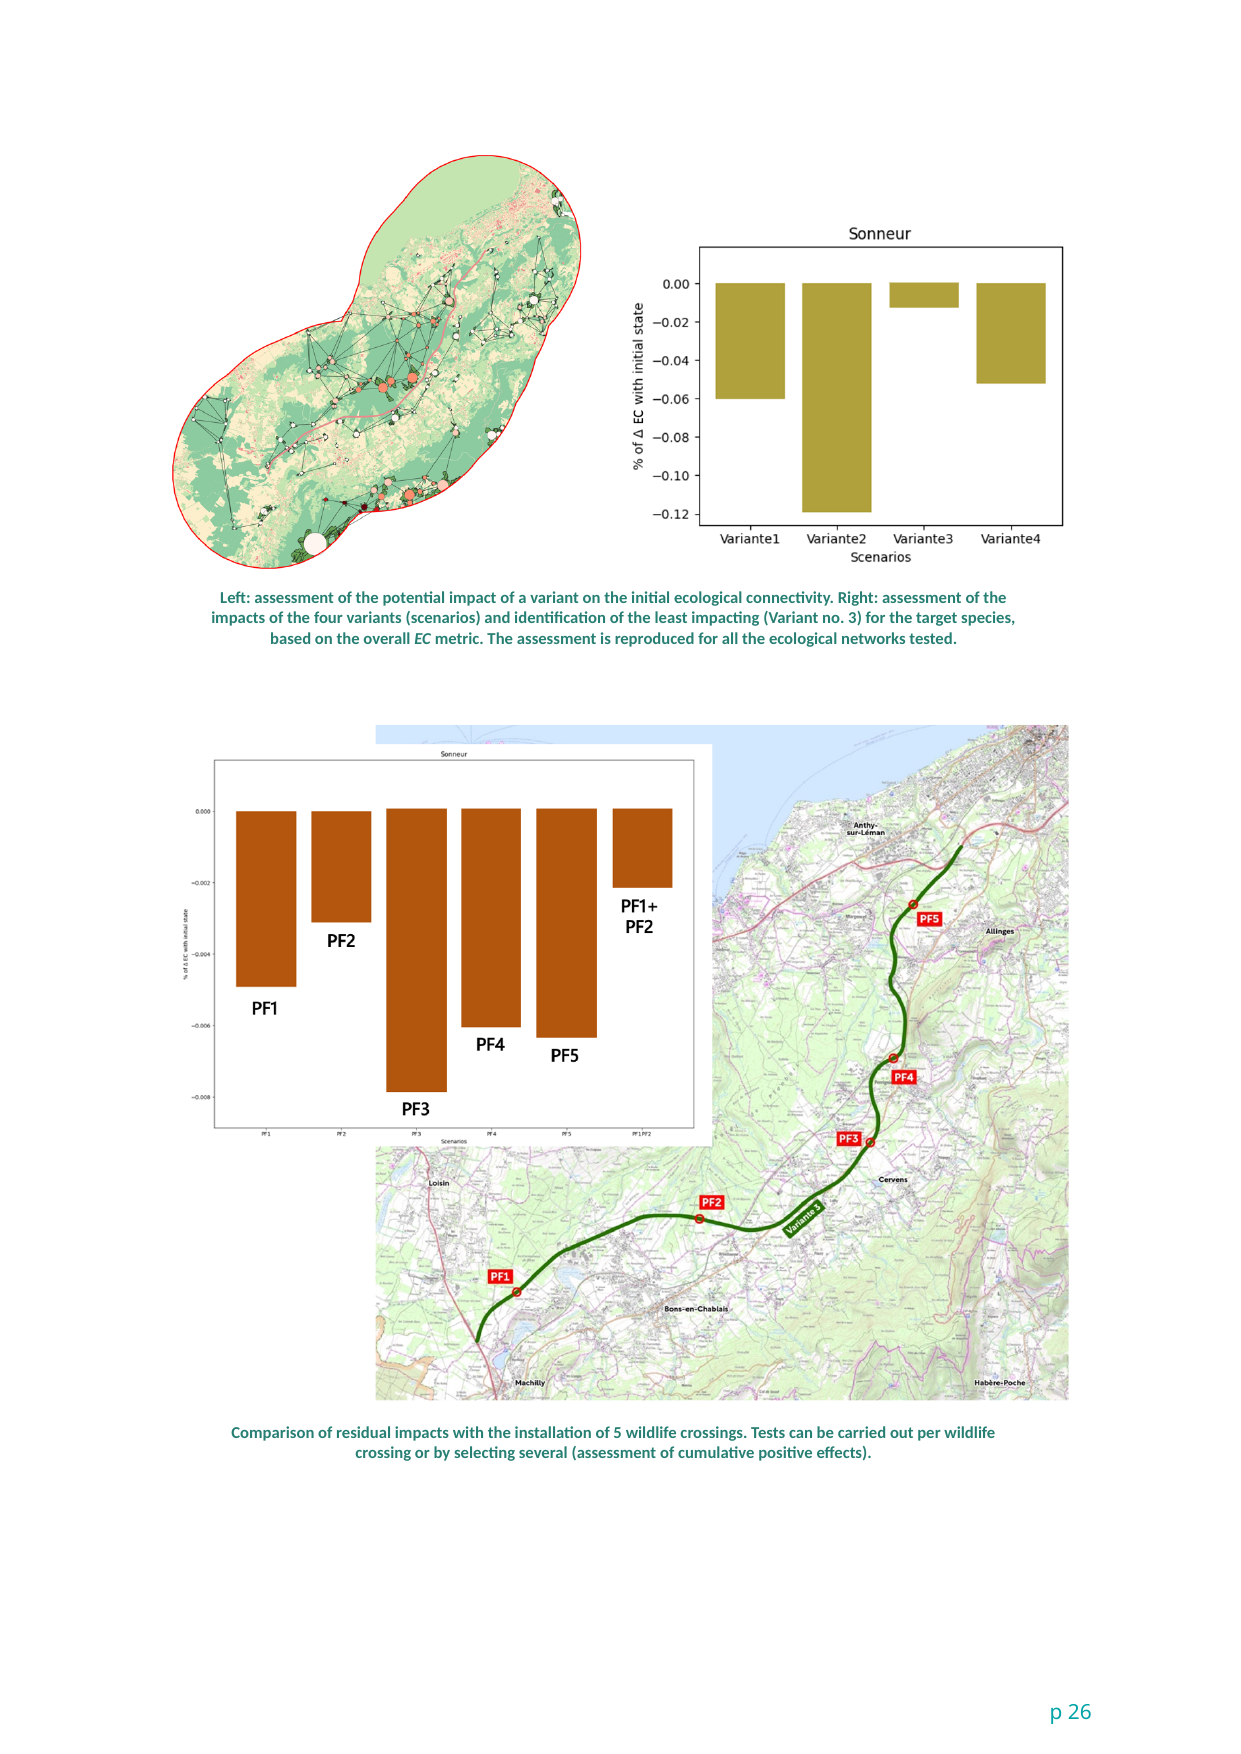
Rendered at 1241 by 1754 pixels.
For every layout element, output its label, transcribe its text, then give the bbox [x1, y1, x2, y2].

picture [625, 220, 1070, 571]
text Comparison of residual impacts with the installation of 5 wildlife crossings. Tests can be carried out per wildlife crossing or by selecting several (assessment of cumulative positive effects). [207, 1422, 1021, 1463]
picture [169, 147, 583, 571]
picture [168, 723, 1071, 1406]
text Left: assessment of the potential impact of a variant on the initial ecological connectivity. Right: assessment of the impacts of the four variants (scenarios) and identification of the least impacting (Variant no. 3) for the target species, based on the overall EC metric. The assessment is reproduced for all the ecological networks tested. [207, 587, 1021, 648]
